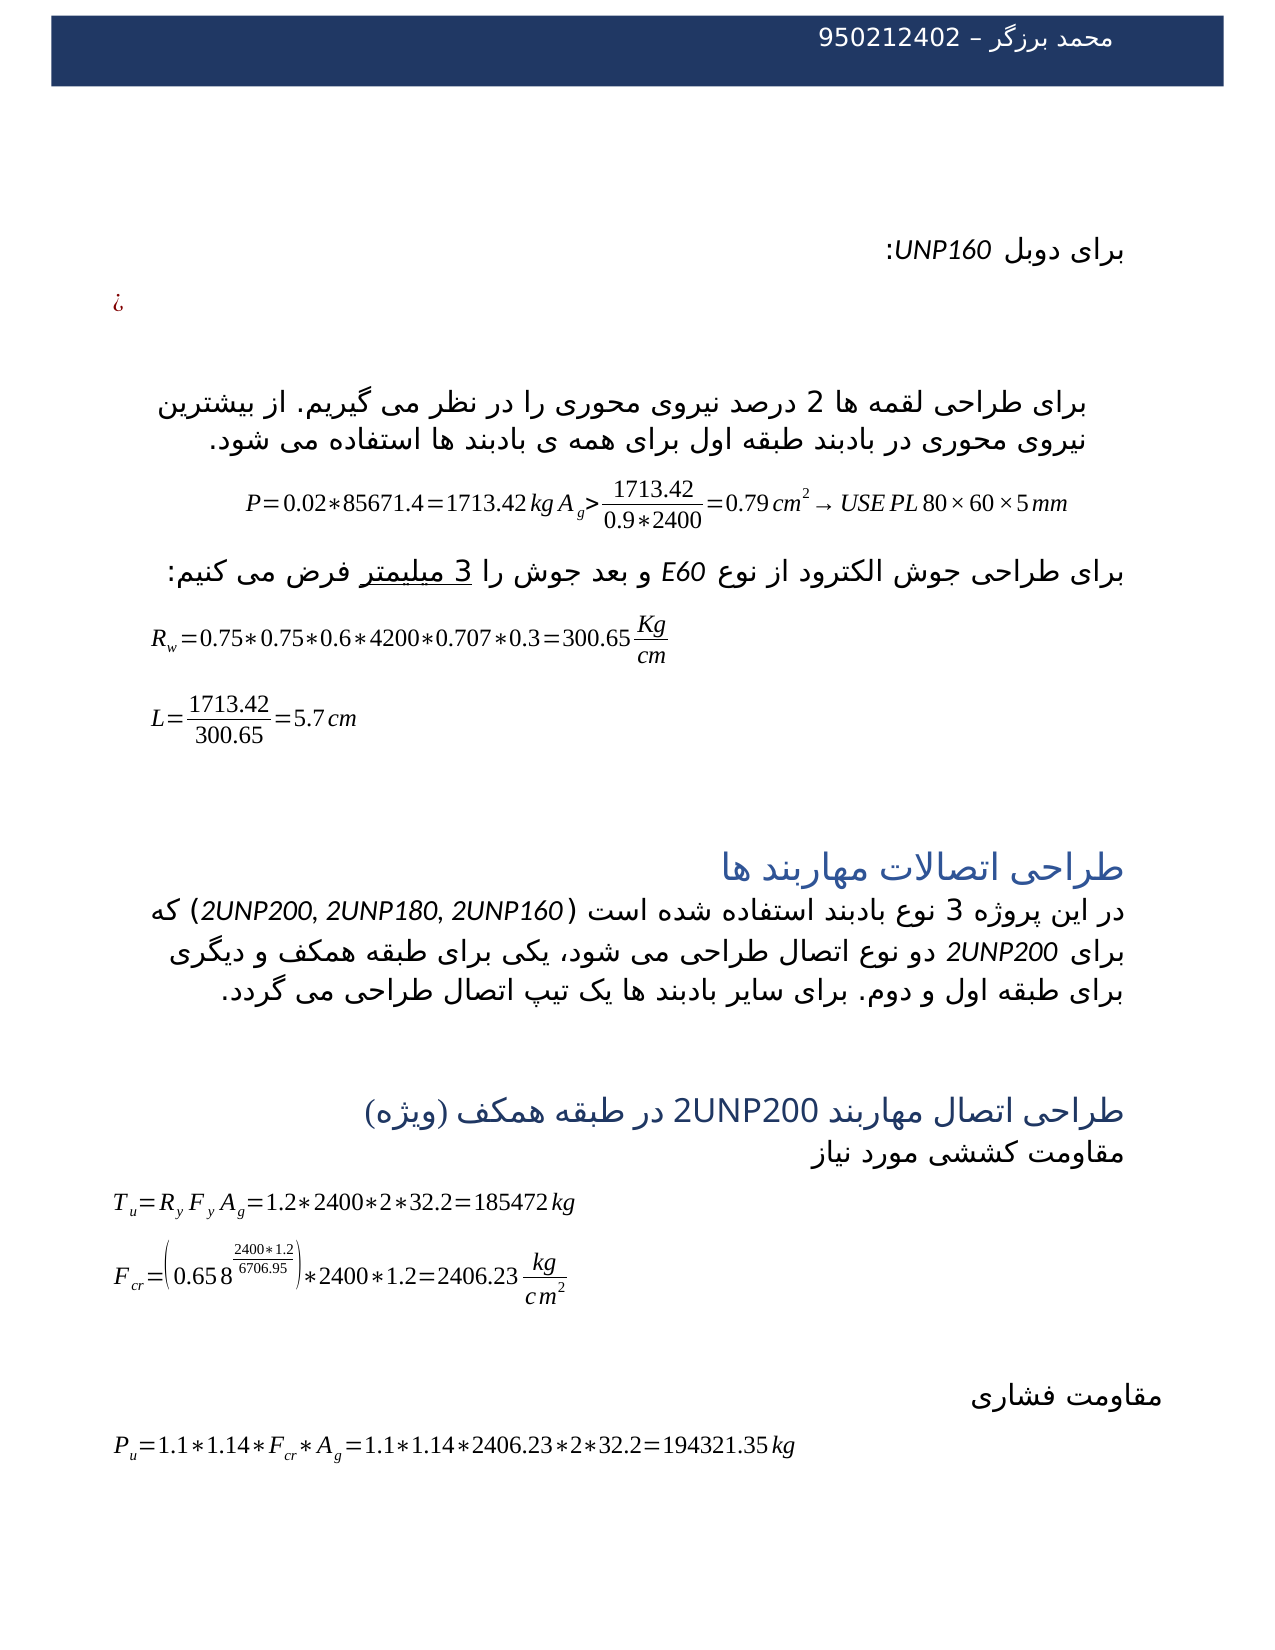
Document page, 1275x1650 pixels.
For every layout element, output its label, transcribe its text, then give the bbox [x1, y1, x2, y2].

subtitle طراحی اتصالات مهاربند ها [150, 846, 1125, 889]
text مقاومت کششی مورد نیاز [112, 1136, 1125, 1169]
text مقاومت فشاری [112, 1378, 1162, 1412]
subtitle طراحی اتصال مهاربند 2UNP200 در طبقه همکف (ویژه) [150, 1087, 1125, 1132]
text در این پروژه 3 نوع بادبند استفاده شده است (2UNP200, 2UNP180, 2UNP160) که برای 2UNP200 دو نوع اتصال طراحی می شود، یکی برای طبقه همکف و دیگری برای طبقه اول و دوم. برای سایر بادبند ها یک تیپ اتصال طراحی می گردد. [150, 892, 1125, 1007]
list برای طراحی لقمه ها 2 درصد نیروی محوری را در نظر می گیریم. از بیشترین نیروی محوری در بادبند طبقه اول برای همه ی بادبند ها استفاده می شود. [112, 385, 1087, 456]
text برای طراحی جوش الکترود از نوع E60 و بعد جوش را 3 میلیمتر فرض می کنیم: [150, 553, 1125, 589]
text برای دوبل UNP160: [150, 231, 1125, 267]
